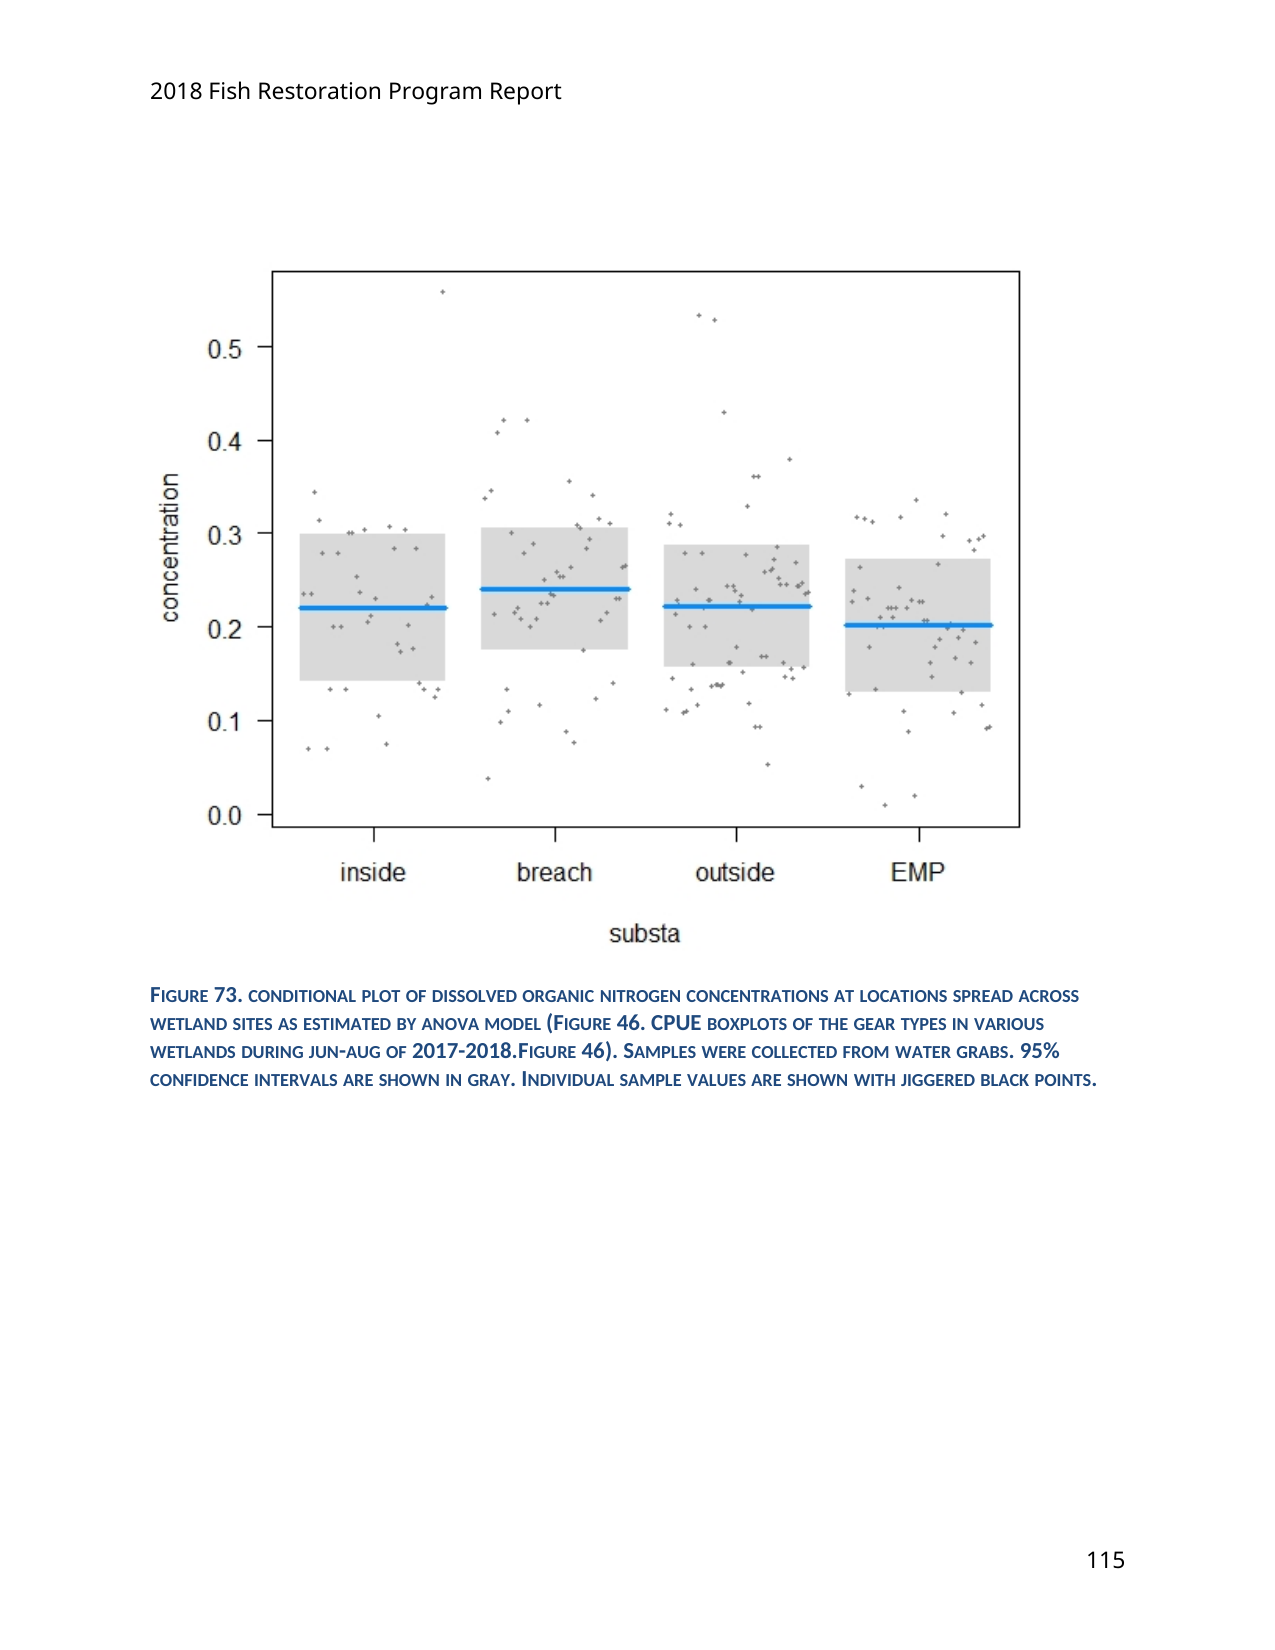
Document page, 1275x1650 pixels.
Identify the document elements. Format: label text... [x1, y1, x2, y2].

picture [150, 150, 1083, 980]
text Figure 73. conditional plot of dissolved organic nitrogen concentrations at locations spread across wetland sites as estimated by anova model (Figure 51). Samples were collected from water grabs. 95% confidence intervals are shown in gray. Individual sample values are shown with jiggered black points. [150, 980, 1125, 1092]
